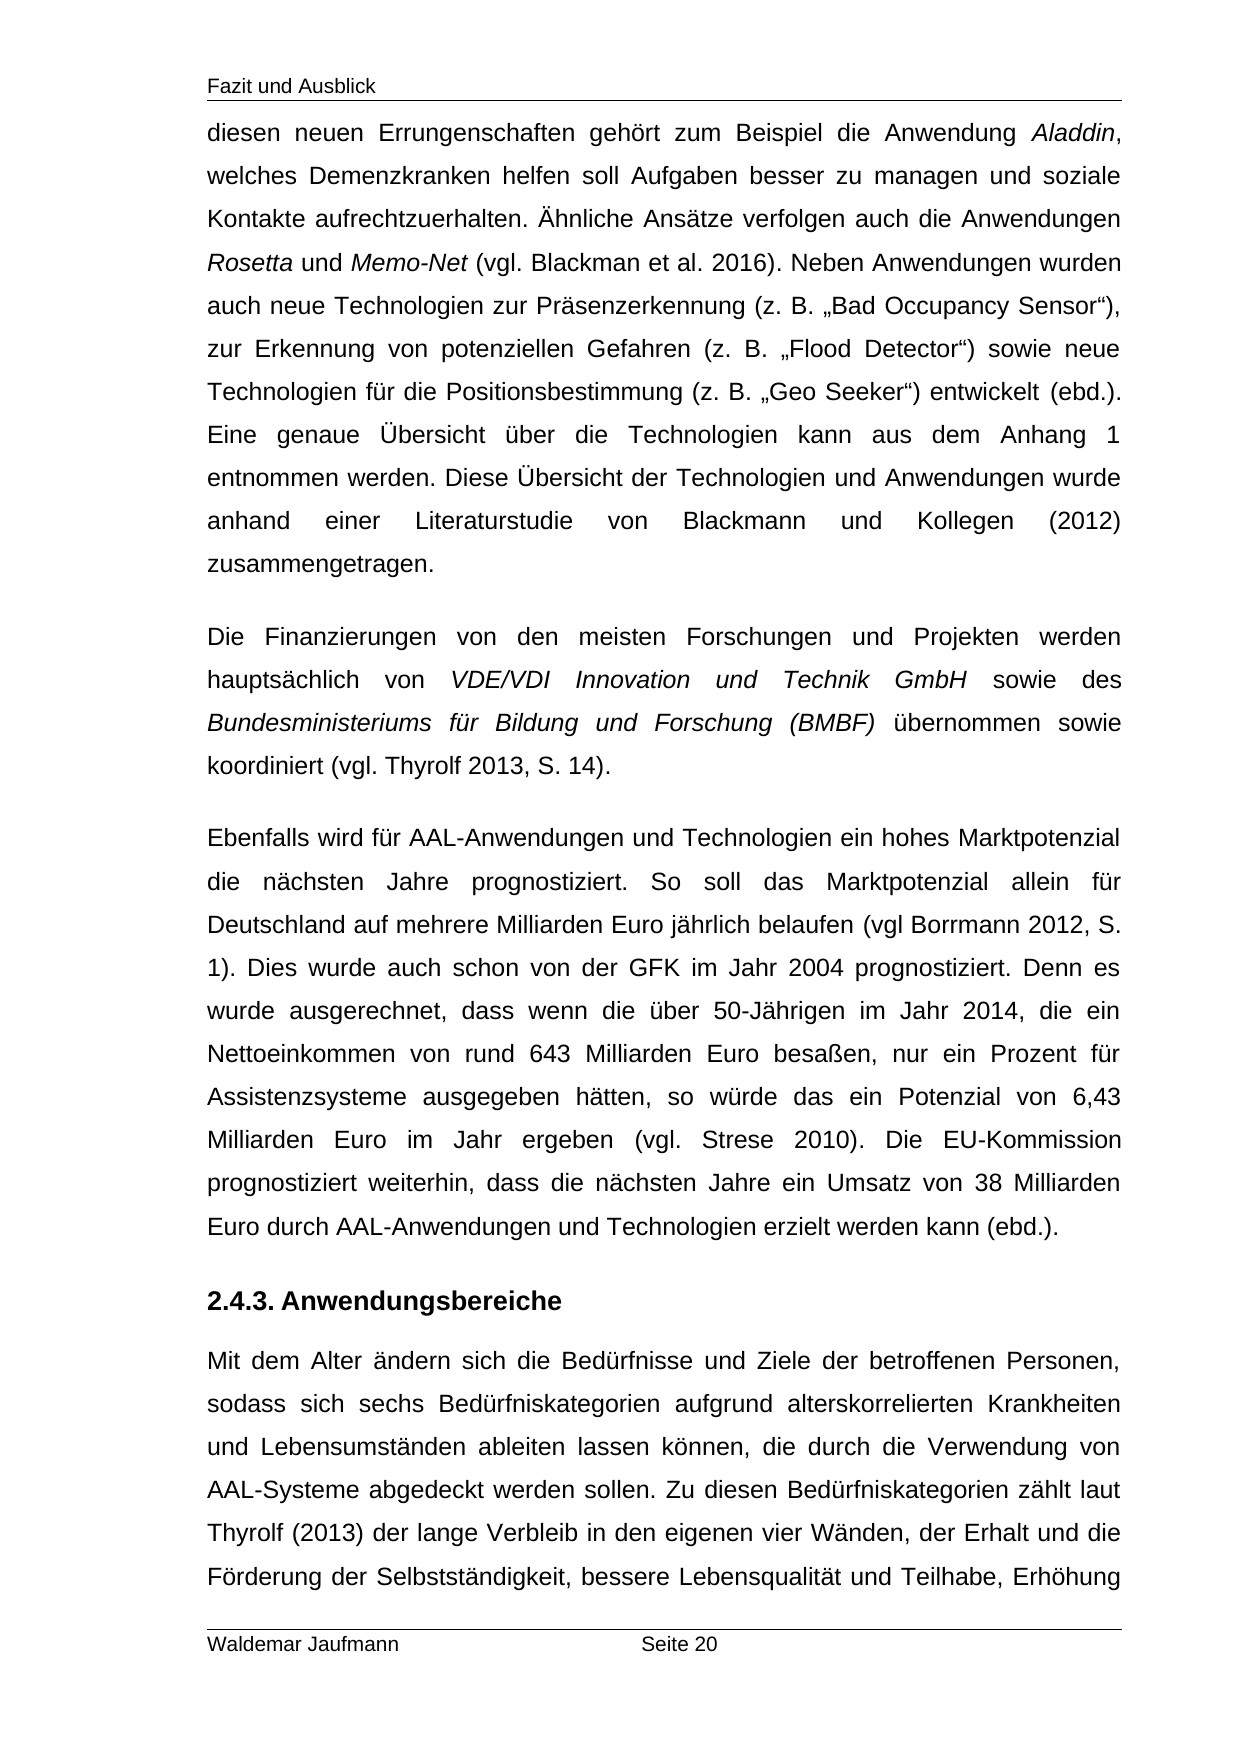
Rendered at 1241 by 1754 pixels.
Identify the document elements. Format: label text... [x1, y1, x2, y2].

text Ebenfalls wird für AAL-Anwendungen und Technologien ein hohes Marktpotenzial die nächsten Jahre prognostiziert. So soll das Marktpotenzial allein für Deutschland auf mehrere Milliarden Euro jährlich belaufen (vgl Borrmann 2012, S. 1). Dies wurde auch schon von der GFK im Jahr 2004 prognostiziert. Denn es wurde ausgerechnet, dass wenn die über 50-Jährigen im Jahr 2014, die ein Nettoeinkommen von rund 643 Milliarden Euro besaßen, nur ein Prozent für Assistenzsysteme ausgegeben hätten, so würde das ein Potenzial von 6,43 Milliarden Euro im Jahr ergeben (vgl. Strese 2010). Die EU-Kommission prognostiziert weiterhin, dass die nächsten Jahre ein Umsatz von 38 Milliarden Euro durch AAL-Anwendungen und Technologien erzielt werden kann (ebd.). [207, 823, 1122, 1240]
text Die Finanzierungen von den meisten Forschungen und Projekten werden hauptsächlich von VDE/VDI Innovation und Technik GmbH sowie des Bundesministeriums für Bildung und Forschung (BMBF) übernommen sowie koordiniert (vgl. Thyrolf 2013, S. 14). [207, 622, 1122, 780]
subtitle Anwendungsbereiche [207, 1284, 1122, 1317]
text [207, 1346, 1122, 1590]
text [207, 118, 1122, 578]
